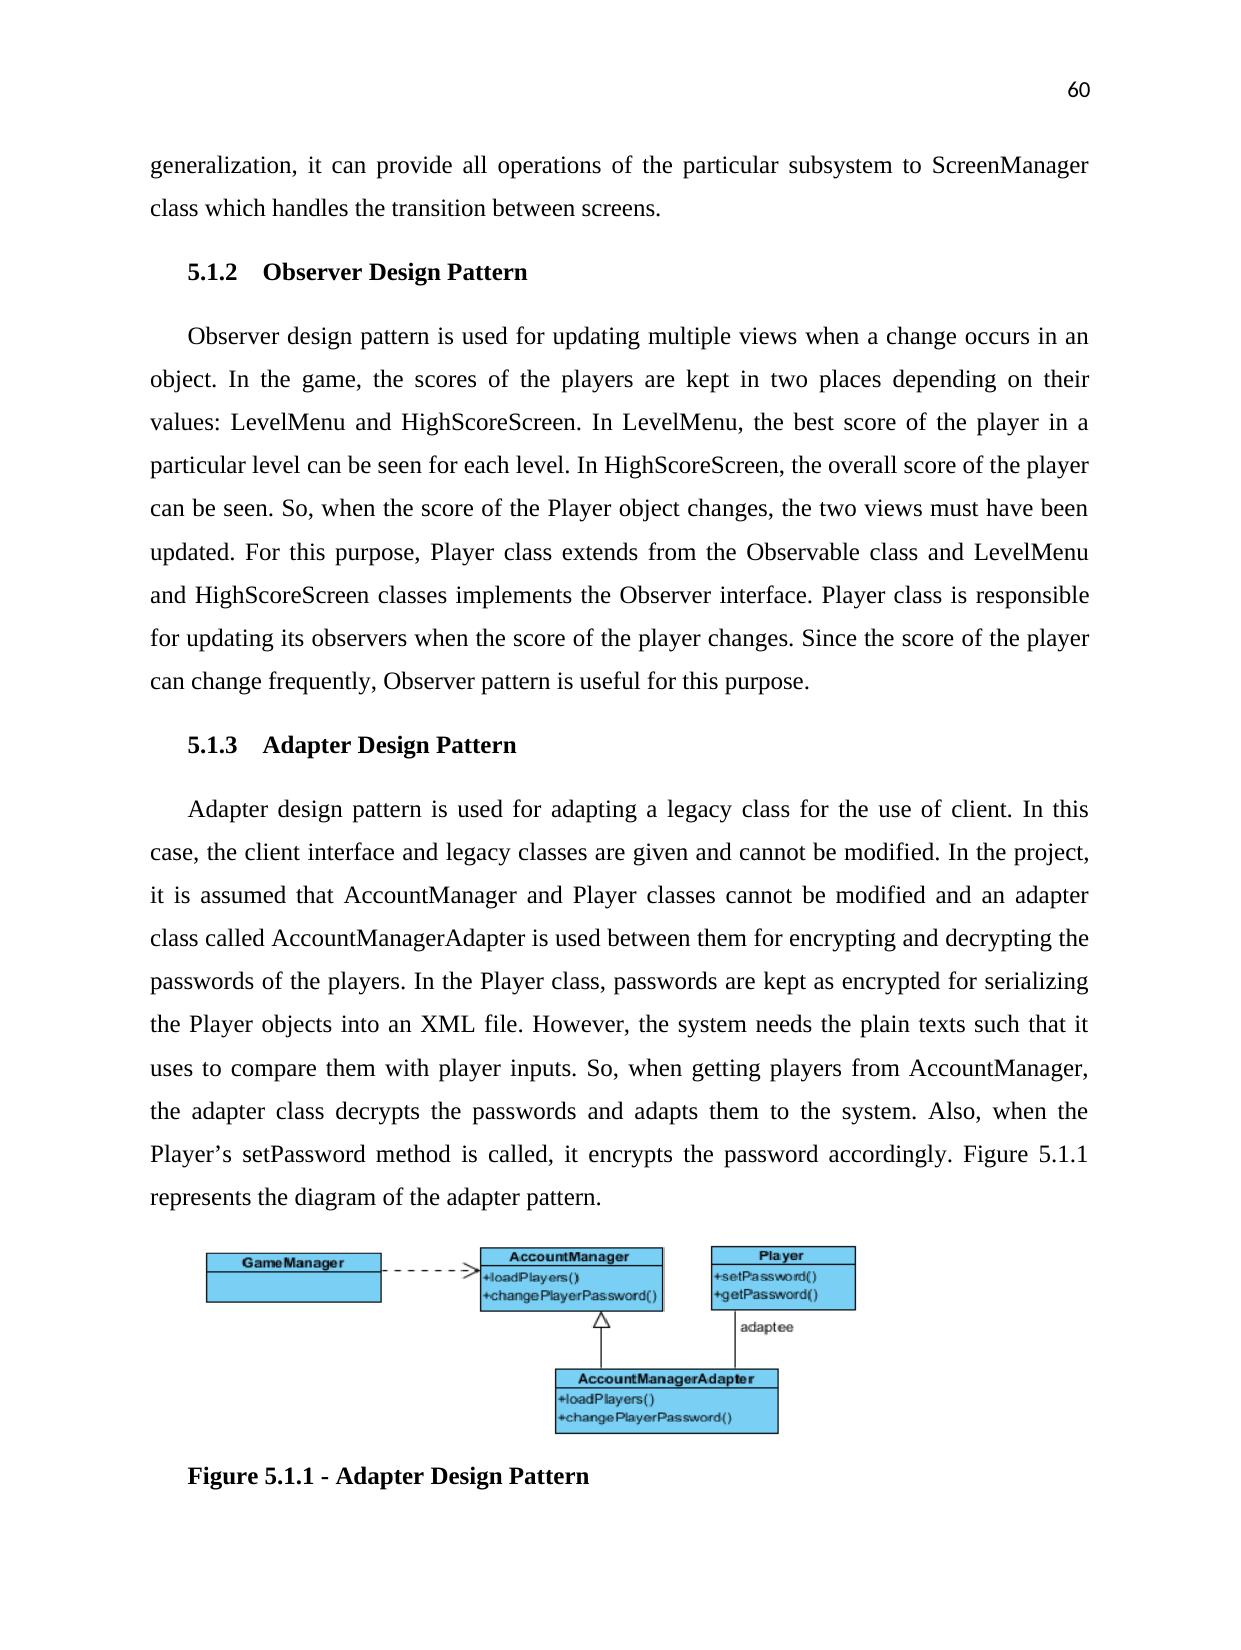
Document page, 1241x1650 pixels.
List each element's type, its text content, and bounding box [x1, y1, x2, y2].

picture [187, 1225, 882, 1448]
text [150, 150, 1090, 222]
list Adapter Design Pattern [187, 730, 1090, 759]
text Observer design pattern is used for updating multiple views when a change occurs in an object. In the game, the scores of the players are kept in two places depending on their values: LevelMenu and HighScoreScreen. In LevelMenu, the best score of the player in a particular level can be seen for each level. In HighScoreScreen, the overall score of the player can be seen. So, when the score of the Player object changes, the two views must have been updated. For this purpose, Player class extends from the Observable class and LevelMenu and HighScoreScreen classes implements the Observer interface. Player class is responsible for updating its observers when the score of the player changes. Since the score of the player can change frequently, Observer pattern is useful for this purpose. [150, 321, 1090, 695]
text Figure 5.1.1 - Adapter Design Pattern [150, 1461, 1090, 1490]
text Adapter design pattern is used for adapting a legacy class for the use of client. In this case, the client interface and legacy classes are given and cannot be modified. In the project, it is assumed that AccountManager and Player classes cannot be modified and an adapter class called AccountManagerAdapter is used between them for encrypting and decrypting the passwords of the players. In the Player class, passwords are kept as encrypted for serializing the Player objects into an XML file. However, the system needs the plain texts such that it uses to compare them with player inputs. So, when getting players from AccountManager, the adapter class decrypts the passwords and adapts them to the system. Also, when the Player’s setPassword method is called, it encrypts the password accordingly. Figure 5.1.1 represents the diagram of the adapter pattern. [150, 794, 1090, 1211]
list Observer Design Pattern [187, 257, 1090, 286]
